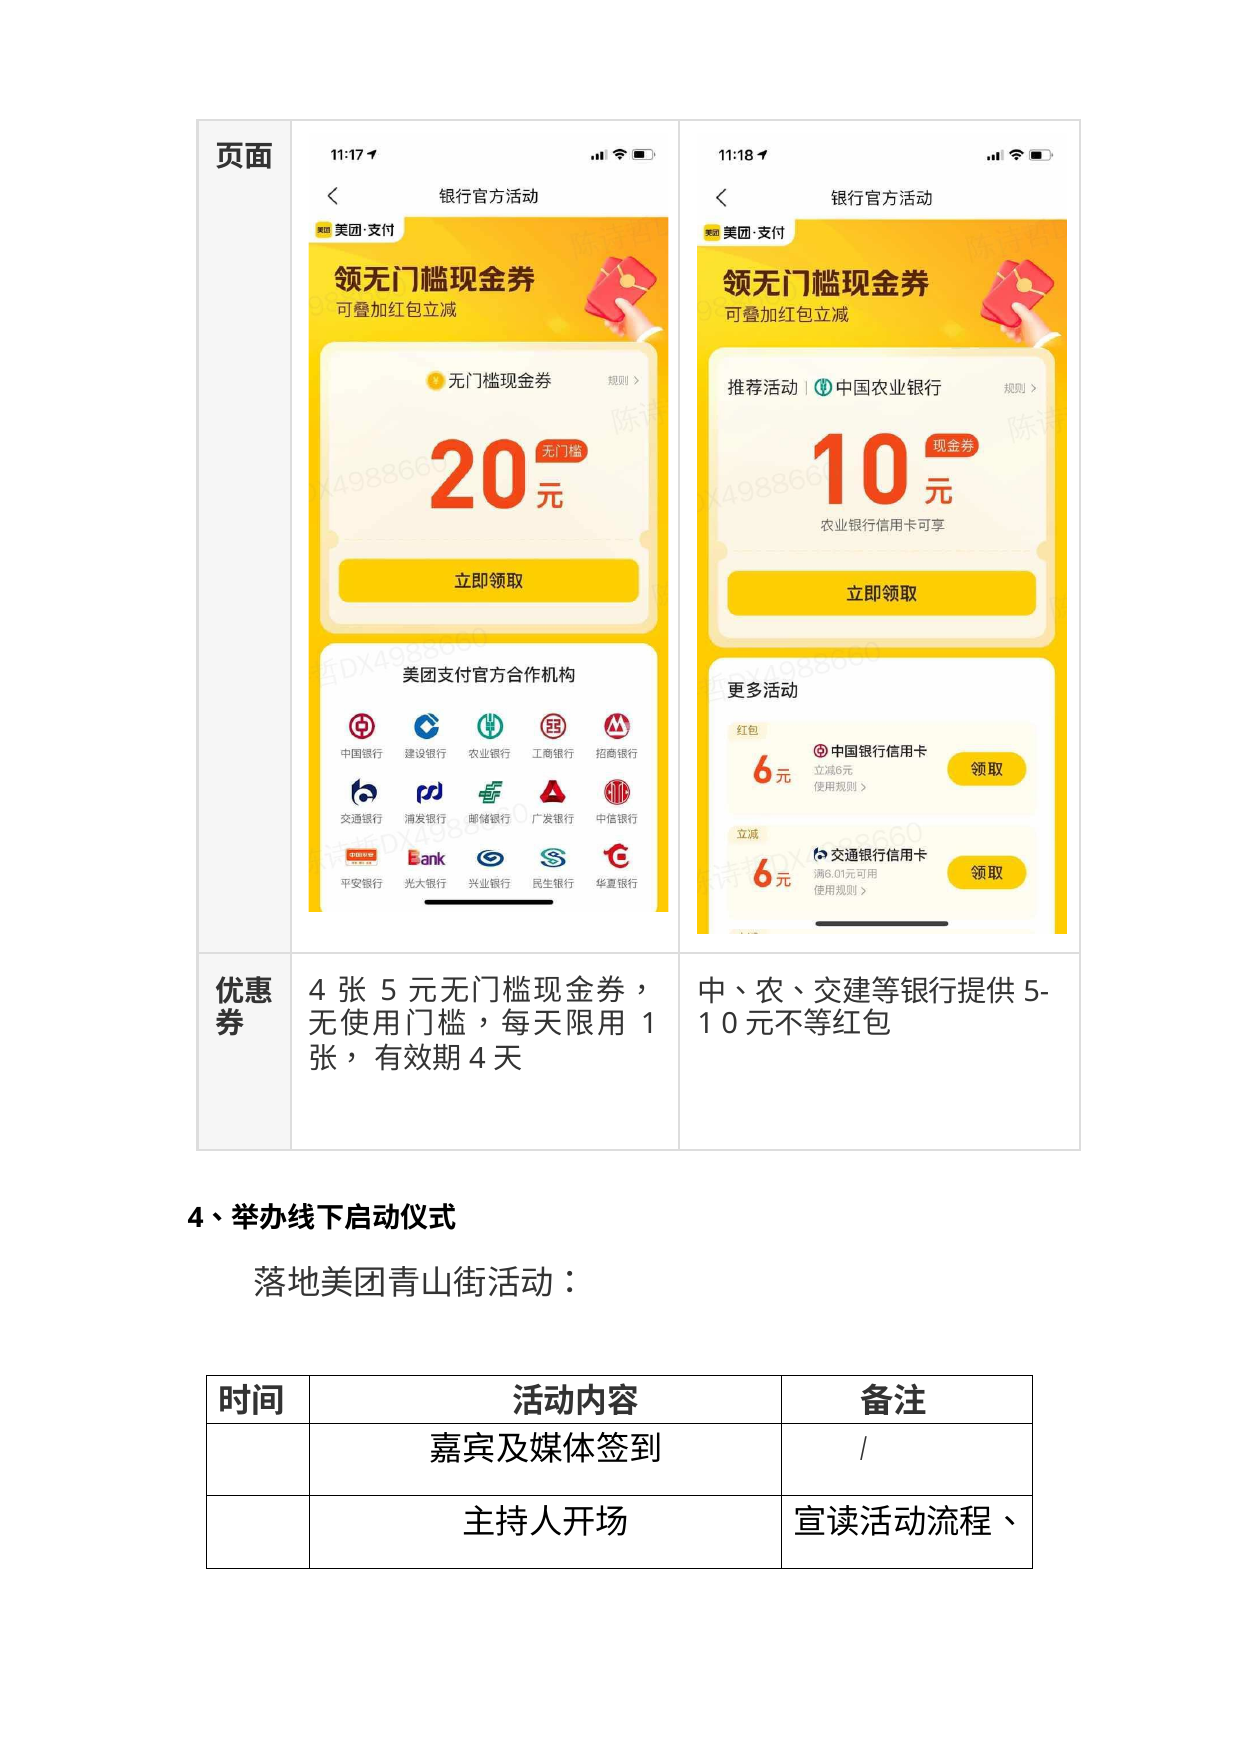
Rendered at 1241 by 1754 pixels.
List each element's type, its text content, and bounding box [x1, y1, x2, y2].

table_cell 中、农、交建等银行提供 5-1 0 元不等红包 [680, 954, 1079, 1149]
text 4、举办线下启动仪式 [187, 1186, 1240, 1238]
table_cell 优惠券 [199, 954, 290, 1149]
table_cell 主持人开场 [310, 1496, 781, 1568]
table_cell [207, 1496, 309, 1568]
table_cell 4 张 5 元无门槛现金券，无使用门槛，每天限用 1 张， 有效期 4 天 [292, 954, 678, 1149]
picture [308, 133, 669, 912]
table_header 时间 [207, 1376, 309, 1423]
table_cell [207, 1424, 309, 1495]
table_header 页面 [199, 121, 290, 952]
table_header 活动内容 [310, 1376, 781, 1423]
text 落地美团青山街活动： [254, 1258, 1240, 1304]
table_header [292, 121, 678, 952]
table_cell 宣读活动流程、 [782, 1496, 1032, 1568]
table_header [680, 121, 1079, 952]
table_cell / [782, 1424, 1032, 1495]
table_cell 嘉宾及媒体签到 [310, 1424, 781, 1495]
picture [697, 133, 1067, 934]
table_header 备注 [782, 1376, 1032, 1423]
